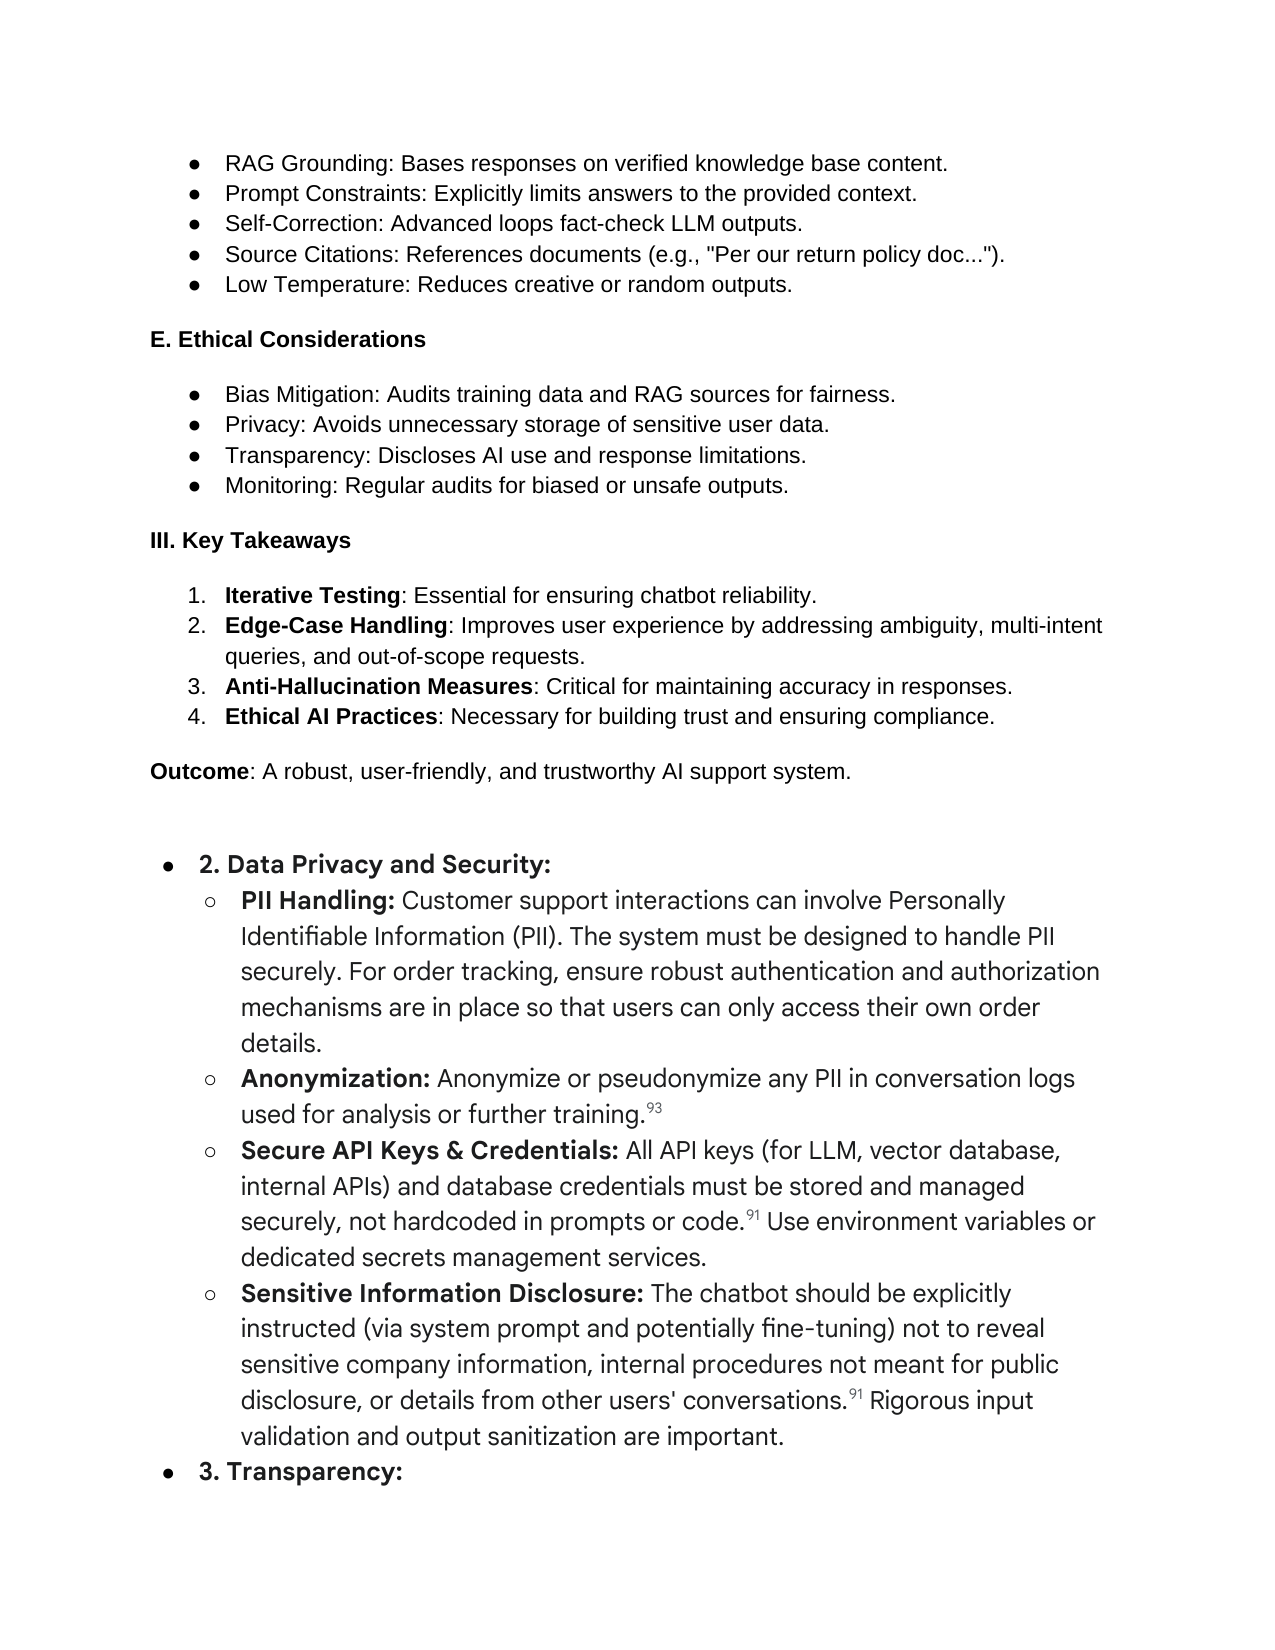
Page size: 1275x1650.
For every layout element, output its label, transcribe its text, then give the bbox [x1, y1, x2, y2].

list PII Handling: Customer support interactions can involve Personally Identifiable Information (PII). The system must be designed to handle PII securely. For order tracking, ensure robust authentication and authorization mechanisms are in place so that users can only access their own order details. [203, 885, 1125, 1059]
list Source Citations: References documents (e.g., "Per our return policy doc..."). [187, 241, 1125, 267]
list Low Temperature: Reduces creative or random outputs. [187, 271, 1125, 297]
list Privacy: Avoids unnecessary storage of sensitive user data. [187, 411, 1125, 438]
text E. Ethical Considerations [150, 326, 1125, 352]
list Ethical AI Practices: Necessary for building trust and ensuring compliance. [187, 703, 1125, 729]
text Outcome: A robust, user-friendly, and trustworthy AI support system. [150, 758, 1125, 785]
list 2. Data Privacy and Security: [161, 849, 1125, 881]
list Bias Mitigation: Audits training data and RAG sources for fairness. [187, 381, 1125, 408]
list Prompt Constraints: Explicitly limits answers to the provided context. [187, 180, 1125, 207]
list Anti-Hallucination Measures: Critical for maintaining accuracy in responses. [187, 673, 1125, 699]
list Edge-Case Handling: Improves user experience by addressing ambiguity, multi-intent queries, and out-of-scope requests. [187, 612, 1125, 669]
list Iterative Testing: Essential for ensuring chatbot reliability. [187, 582, 1125, 609]
list RAG Grounding: Bases responses on verified knowledge base content. [187, 150, 1125, 176]
list Transparency: Discloses AI use and response limitations. [187, 442, 1125, 468]
text III. Key Takeaways [150, 527, 1125, 553]
list Sensitive Information Disclosure: The chatbot should be explicitly instructed (via system prompt and potentially fine-tuning) not to reveal sensitive company information, internal procedures not meant for public disclosure, or details from other users' conversations.91 Rigorous input validation and output sanitization are important. [203, 1278, 1125, 1452]
list Monitoring: Regular audits for biased or unsafe outputs. [187, 472, 1125, 498]
list Secure API Keys & Credentials: All API keys (for LLM, vector database, internal APIs) and database credentials must be stored and managed securely, not hardcoded in prompts or code.91 Use environment variables or dedicated secrets management services. [203, 1135, 1125, 1274]
list Anonymization: Anonymize or pseudonymize any PII in conversation logs used for analysis or further training.93 [203, 1064, 1125, 1131]
list 3. Transparency: [161, 1457, 1125, 1488]
list Self-Correction: Advanced loops fact-check LLM outputs. [187, 210, 1125, 237]
